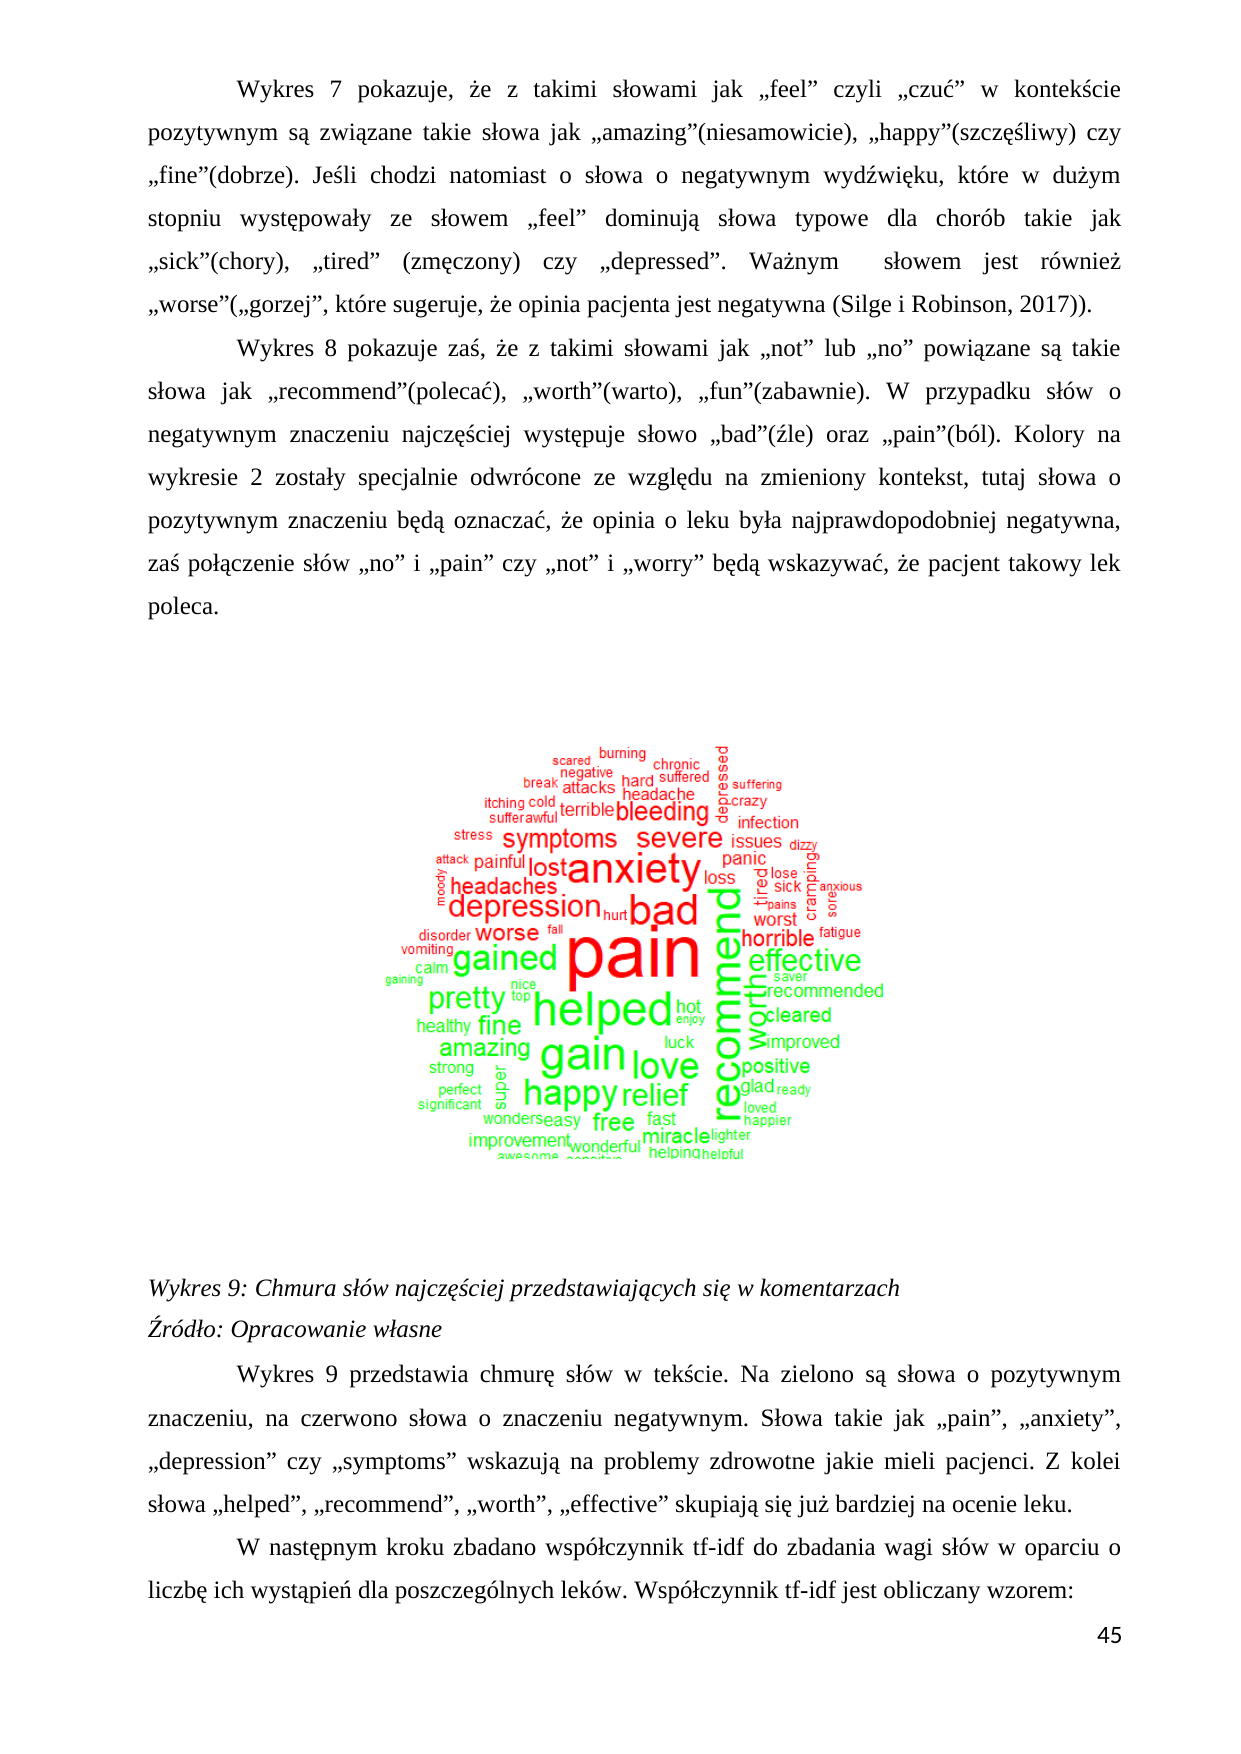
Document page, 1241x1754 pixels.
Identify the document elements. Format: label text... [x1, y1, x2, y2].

picture [147, 647, 1123, 1269]
text W następnym kroku zbadano współczynnik tf-idf do zbadania wagi słów w oparciu o liczbę ich wystąpień dla poszczególnych leków. Współczynnik tf-idf jest obliczany wzorem: [148, 1532, 1122, 1604]
text Wykres 9 przedstawia chmurę słów w tekście. Na zielono są słowa o pozytywnym znaczeniu, na czerwono słowa o znaczeniu negatywnym. Słowa takie jak „pain”, „anxiety”, „depression” czy „symptoms” wskazują na problemy zdrowotne jakie mieli pacjenci. Z kolei słowa „helped”, „recommend”, „worth”, „effective” skupiają się już bardziej na ocenie leku. [148, 1359, 1122, 1518]
text Wykres 8 pokazuje zaś, że z takimi słowami jak „not” lub „no” powiązane są takie słowa jak „recommend”(polecać), „worth”(warto), „fun”(zabawnie). W przypadku słów o negatywnym znaczeniu najczęściej występuje słowo „bad”(źle) oraz „pain”(ból). Kolory na wykresie 2 zostały specjalnie odwrócone ze względu na zmieniony kontekst, tutaj słowa o pozytywnym znaczeniu będą oznaczać, że opinia o leku była najprawdopodobniej negatywna, zaś połączenie słów „no” i „pain” czy „not” i „worry” będą wskazywać, że pacjent takowy lek poleca. [148, 333, 1122, 620]
text Wykres 7 pokazuje, że z takimi słowami jak „feel” czyli „czuć” w kontekście pozytywnym są związane takie słowa jak „amazing”(niesamowicie), „happy”(szczęśliwy) czy „fine”(dobrze). Jeśli chodzi natomiast o słowa o negatywnym wydźwięku, które w dużym stopniu występowały ze słowem „feel” dominują słowa typowe dla chorób takie jak „sick”(chory), „tired” (zmęczony) czy „depressed”. Ważnym słowem jest również „worse”(„gorzej”, które sugeruje, że opinia pacjenta jest negatywna). [148, 74, 1122, 318]
